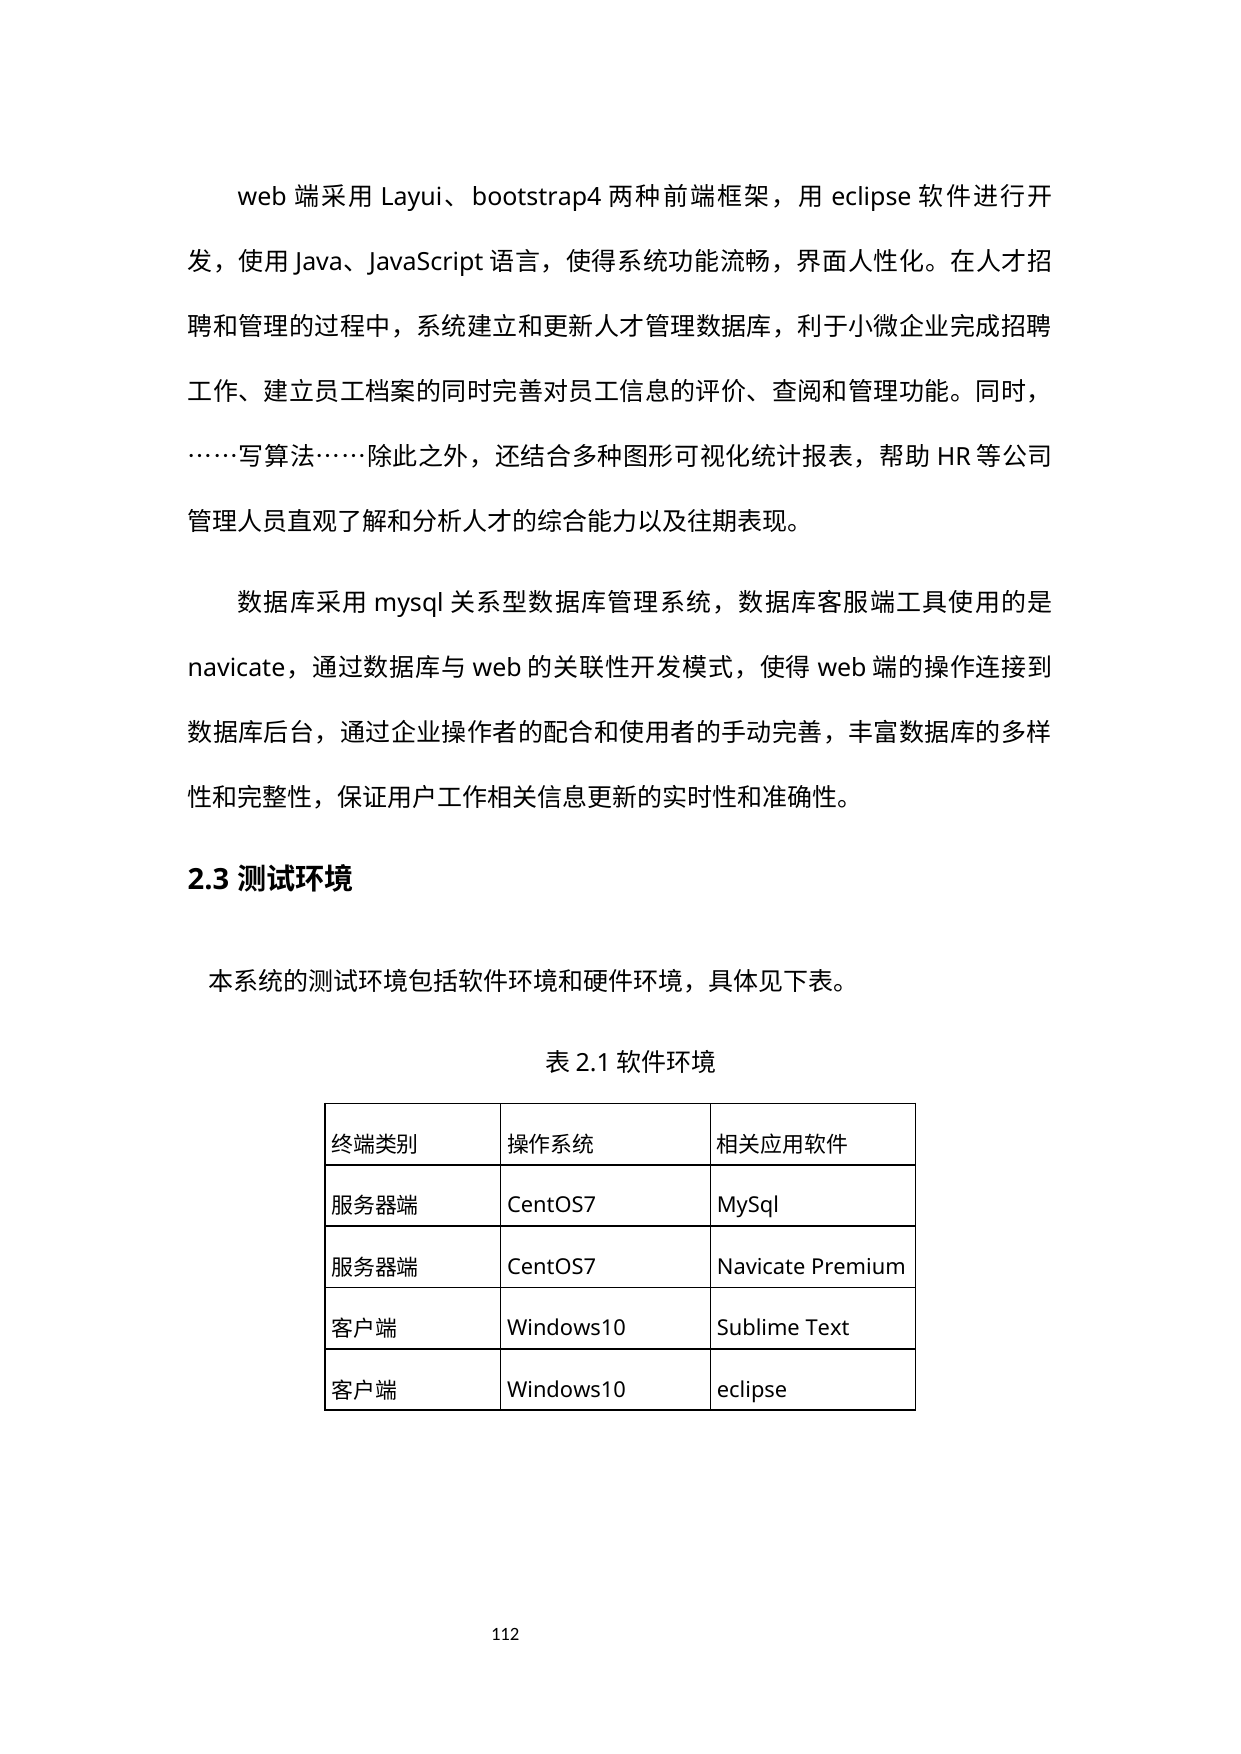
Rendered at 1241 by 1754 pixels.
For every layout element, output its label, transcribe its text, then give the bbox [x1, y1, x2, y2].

table_cell Windows10 [501, 1350, 710, 1409]
table_cell MySql [711, 1166, 915, 1225]
table_cell Sublime Text [711, 1288, 915, 1348]
table_header 相关应用软件 [711, 1104, 915, 1164]
table_cell 客户端 [326, 1288, 500, 1348]
text 本系统的测试环境包括软件环境和硬件环境，具体见下表。 [187, 947, 1053, 1012]
text 数据库采用mysql关系型数据库管理系统，数据库客服端工具使用的是navicate，通过数据库与web的关联性开发模式，使得web端的操作连接到数据库后台，通过企业操作者的配合和使用者的手动完善，丰富数据库的多样性和完整性，保证用户工作相关信息更新的实时性和准确性。 [187, 568, 1053, 828]
table_cell Navicate Premium [711, 1227, 915, 1287]
text 表2.1软件环境 [187, 1028, 1053, 1093]
table_cell 服务器端 [326, 1227, 500, 1287]
table_cell CentOS7 [501, 1166, 710, 1225]
table_cell eclipse [711, 1350, 915, 1409]
table_cell 服务器端 [326, 1166, 500, 1225]
text web端采用Layui、bootstrap4两种前端框架，用eclipse软件进行开发，使用Java、JavaScript语言，使得系统功能流畅，界面人性化。在人才招聘和管理的过程中，系统建立和更新人才管理数据库，利于小微企业完成招聘工作、建立员工档案的同时完善对员工信息的评价、查阅和管理功能。同时，……写算法……除此之外，还结合多种图形可视化统计报表，帮助HR等公司管理人员直观了解和分析人才的综合能力以及往期表现。 [187, 162, 1053, 552]
subtitle 2.3 测试环境 [187, 845, 1053, 910]
table_header 终端类别 [326, 1104, 500, 1164]
table_header 操作系统 [501, 1104, 710, 1164]
table_cell 客户端 [326, 1350, 500, 1409]
table_cell CentOS7 [501, 1227, 710, 1287]
table_cell Windows10 [501, 1288, 710, 1348]
